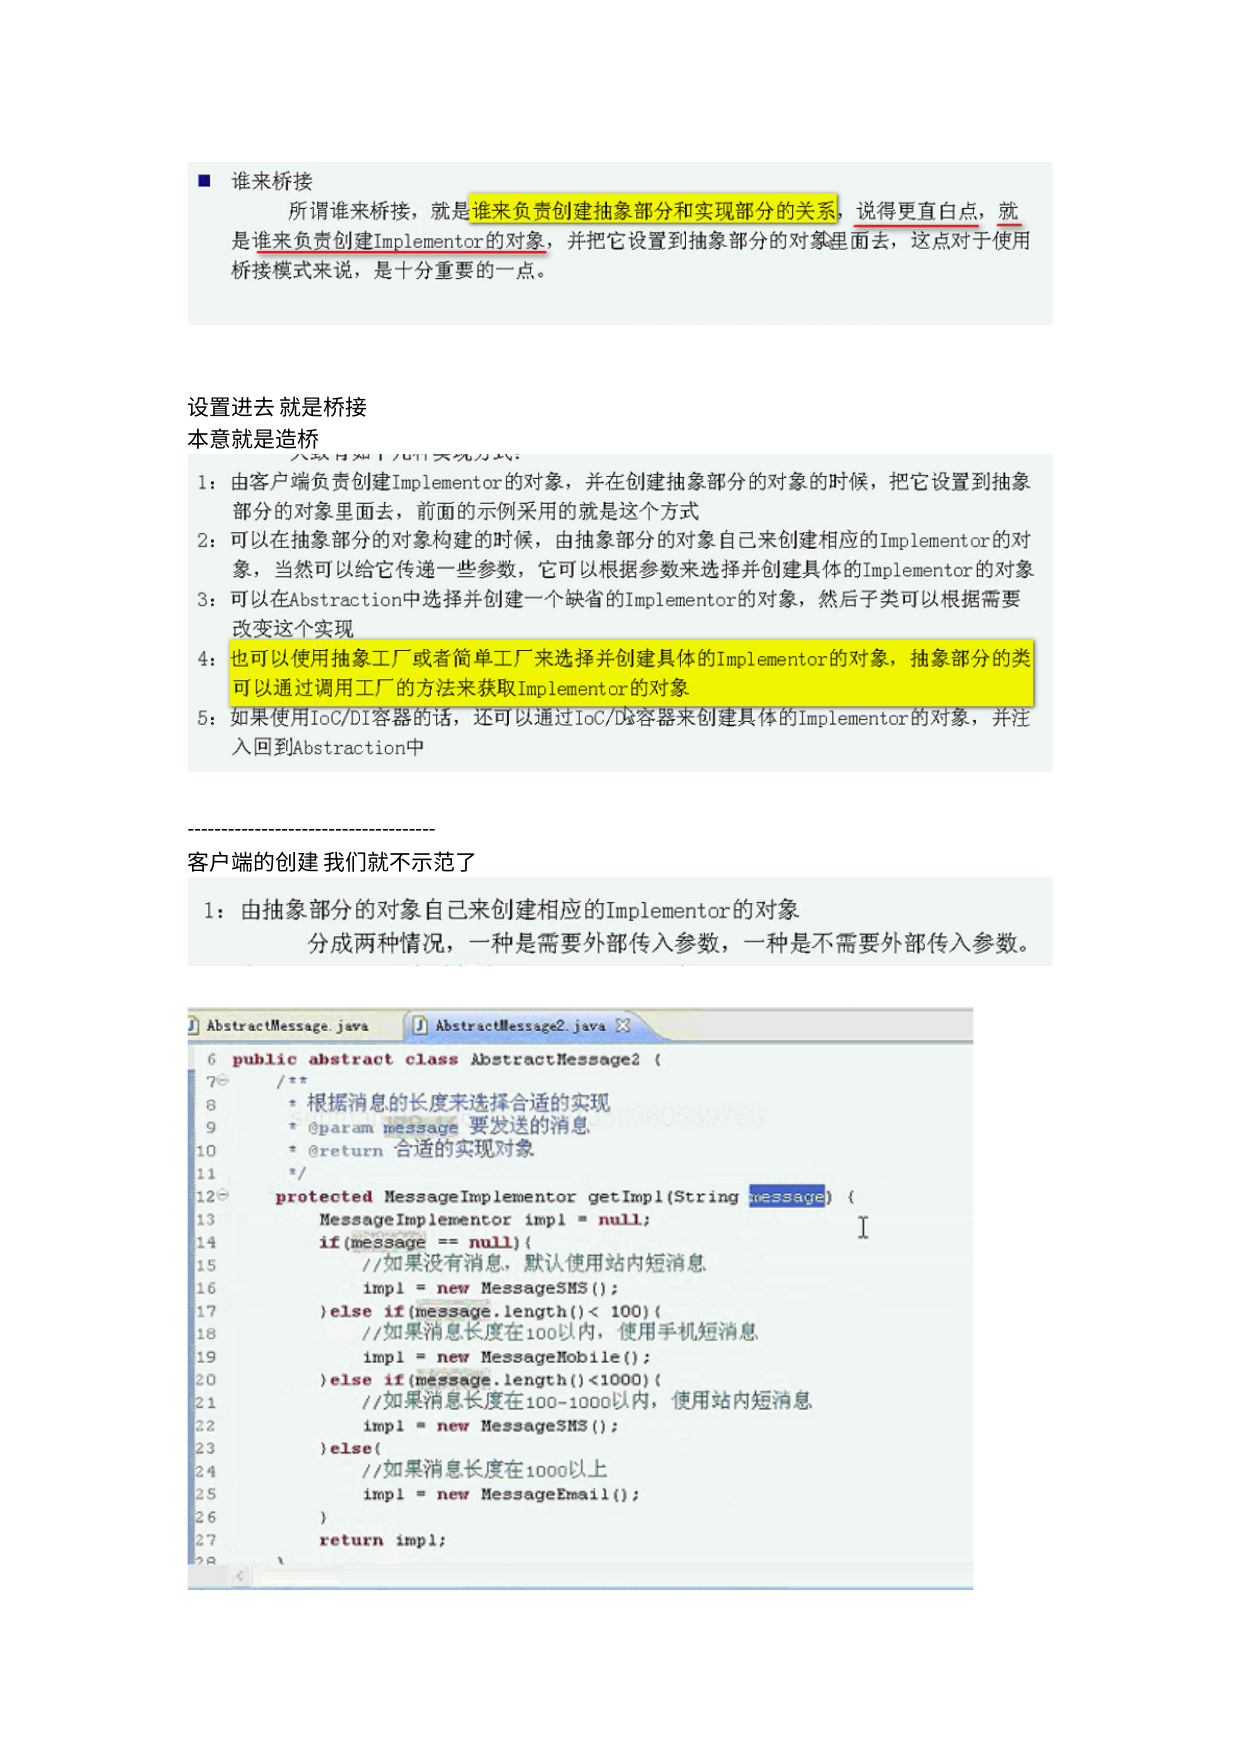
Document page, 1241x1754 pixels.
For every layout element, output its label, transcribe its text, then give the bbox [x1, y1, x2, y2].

text ------------------------------------- [187, 812, 1053, 844]
picture [187, 162, 1053, 325]
text 本意就是造桥 [187, 422, 1053, 454]
picture [187, 877, 1053, 966]
picture [187, 1007, 974, 1590]
text 客户端的创建 我们就不示范了 [187, 844, 1053, 877]
text 设置进去 就是桥接 [187, 389, 1053, 422]
picture [187, 454, 1053, 772]
